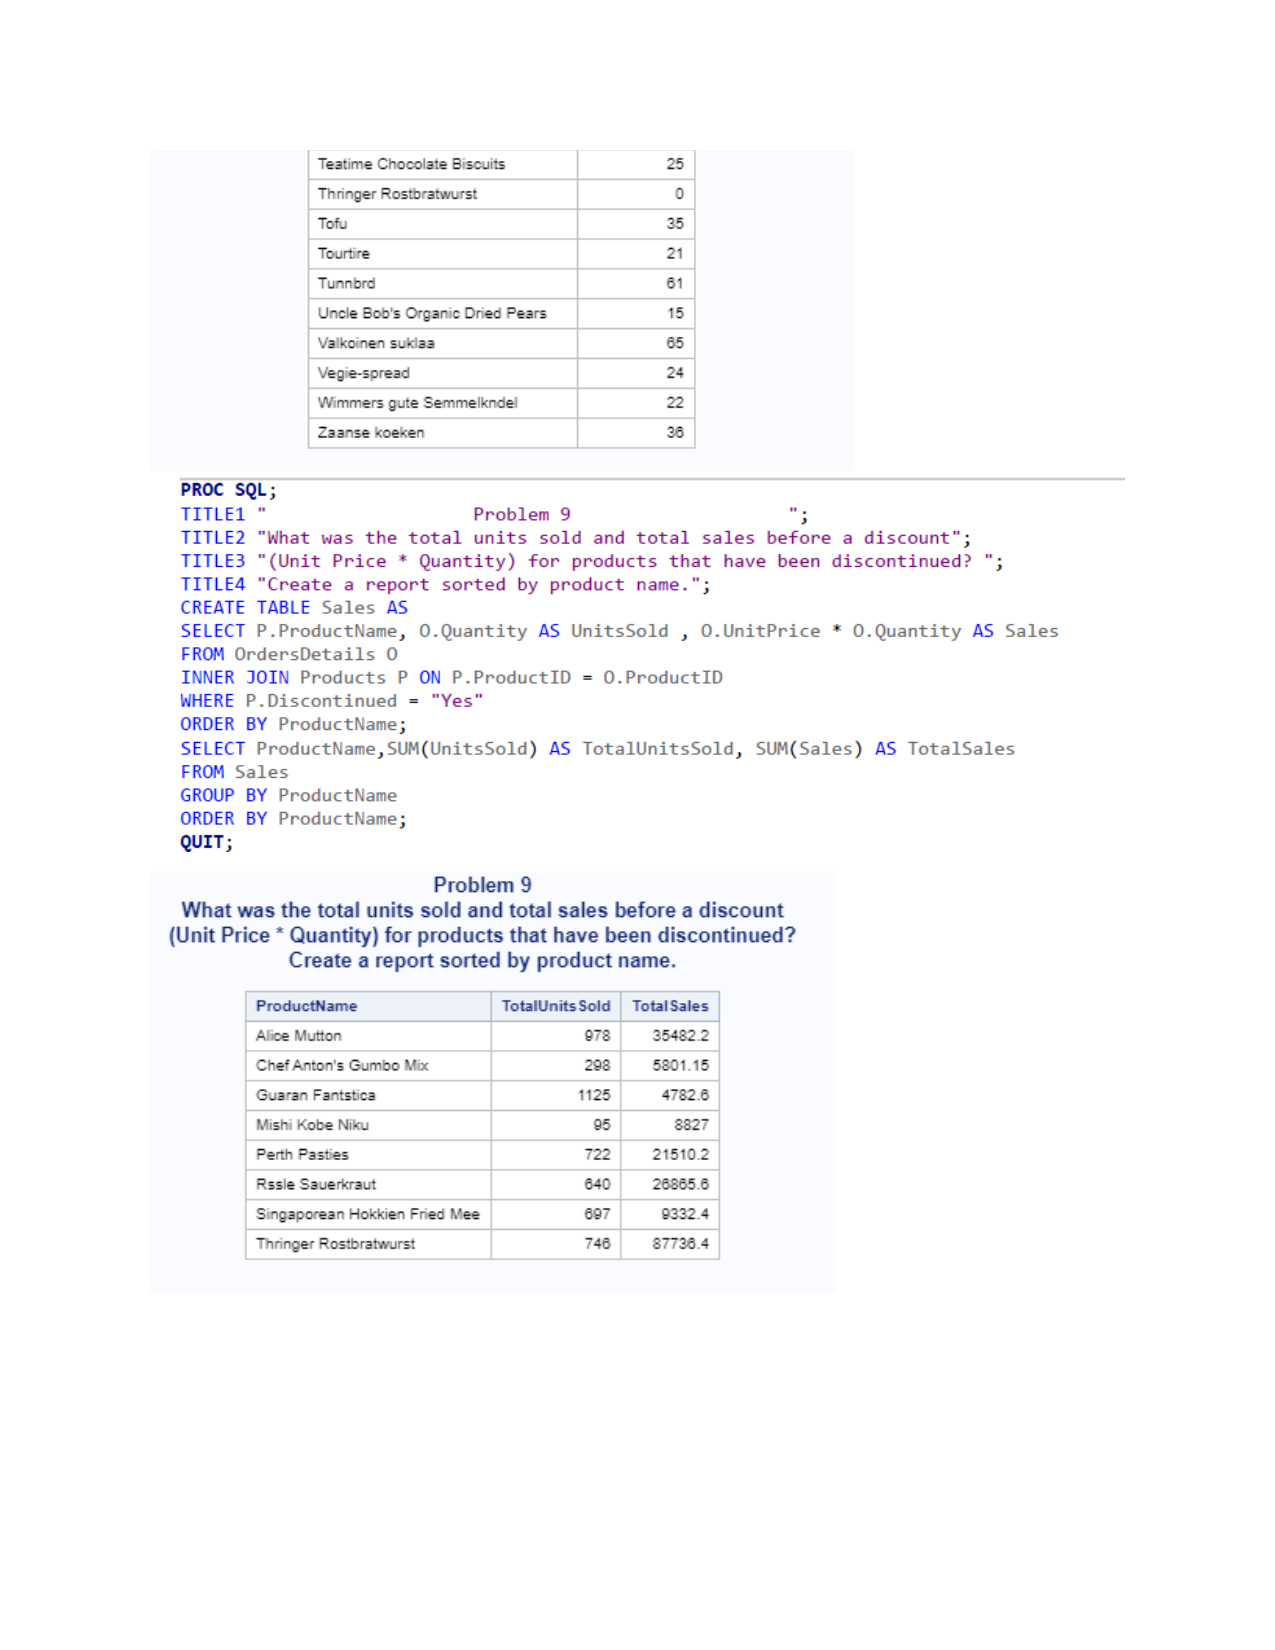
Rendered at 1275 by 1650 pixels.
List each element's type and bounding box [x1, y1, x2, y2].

picture [150, 150, 854, 471]
picture [150, 855, 836, 1293]
picture [150, 474, 1125, 852]
